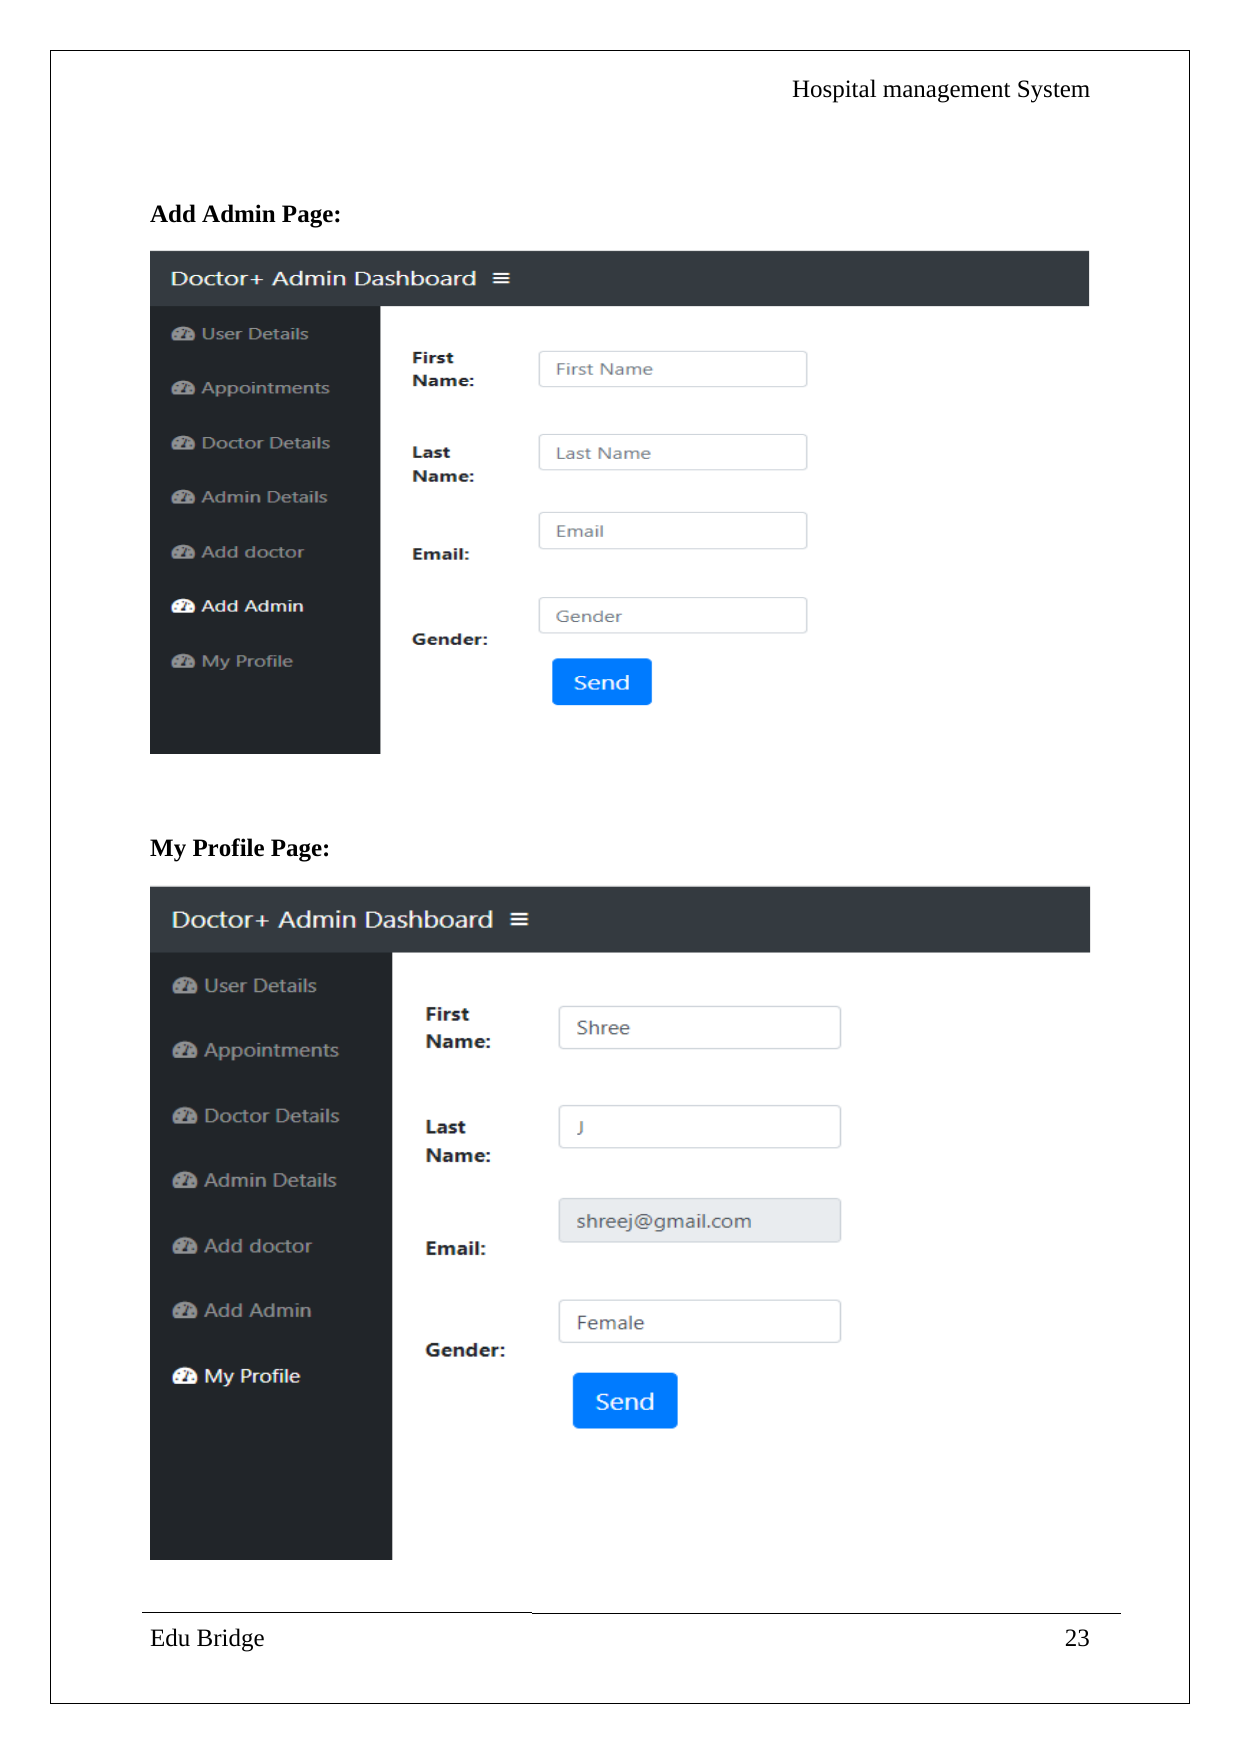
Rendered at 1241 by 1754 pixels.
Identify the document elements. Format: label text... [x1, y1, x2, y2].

text Add Admin Page: [150, 199, 1090, 228]
picture [150, 249, 1090, 754]
picture [150, 882, 1091, 1560]
text My Profile Page: [150, 833, 1090, 861]
